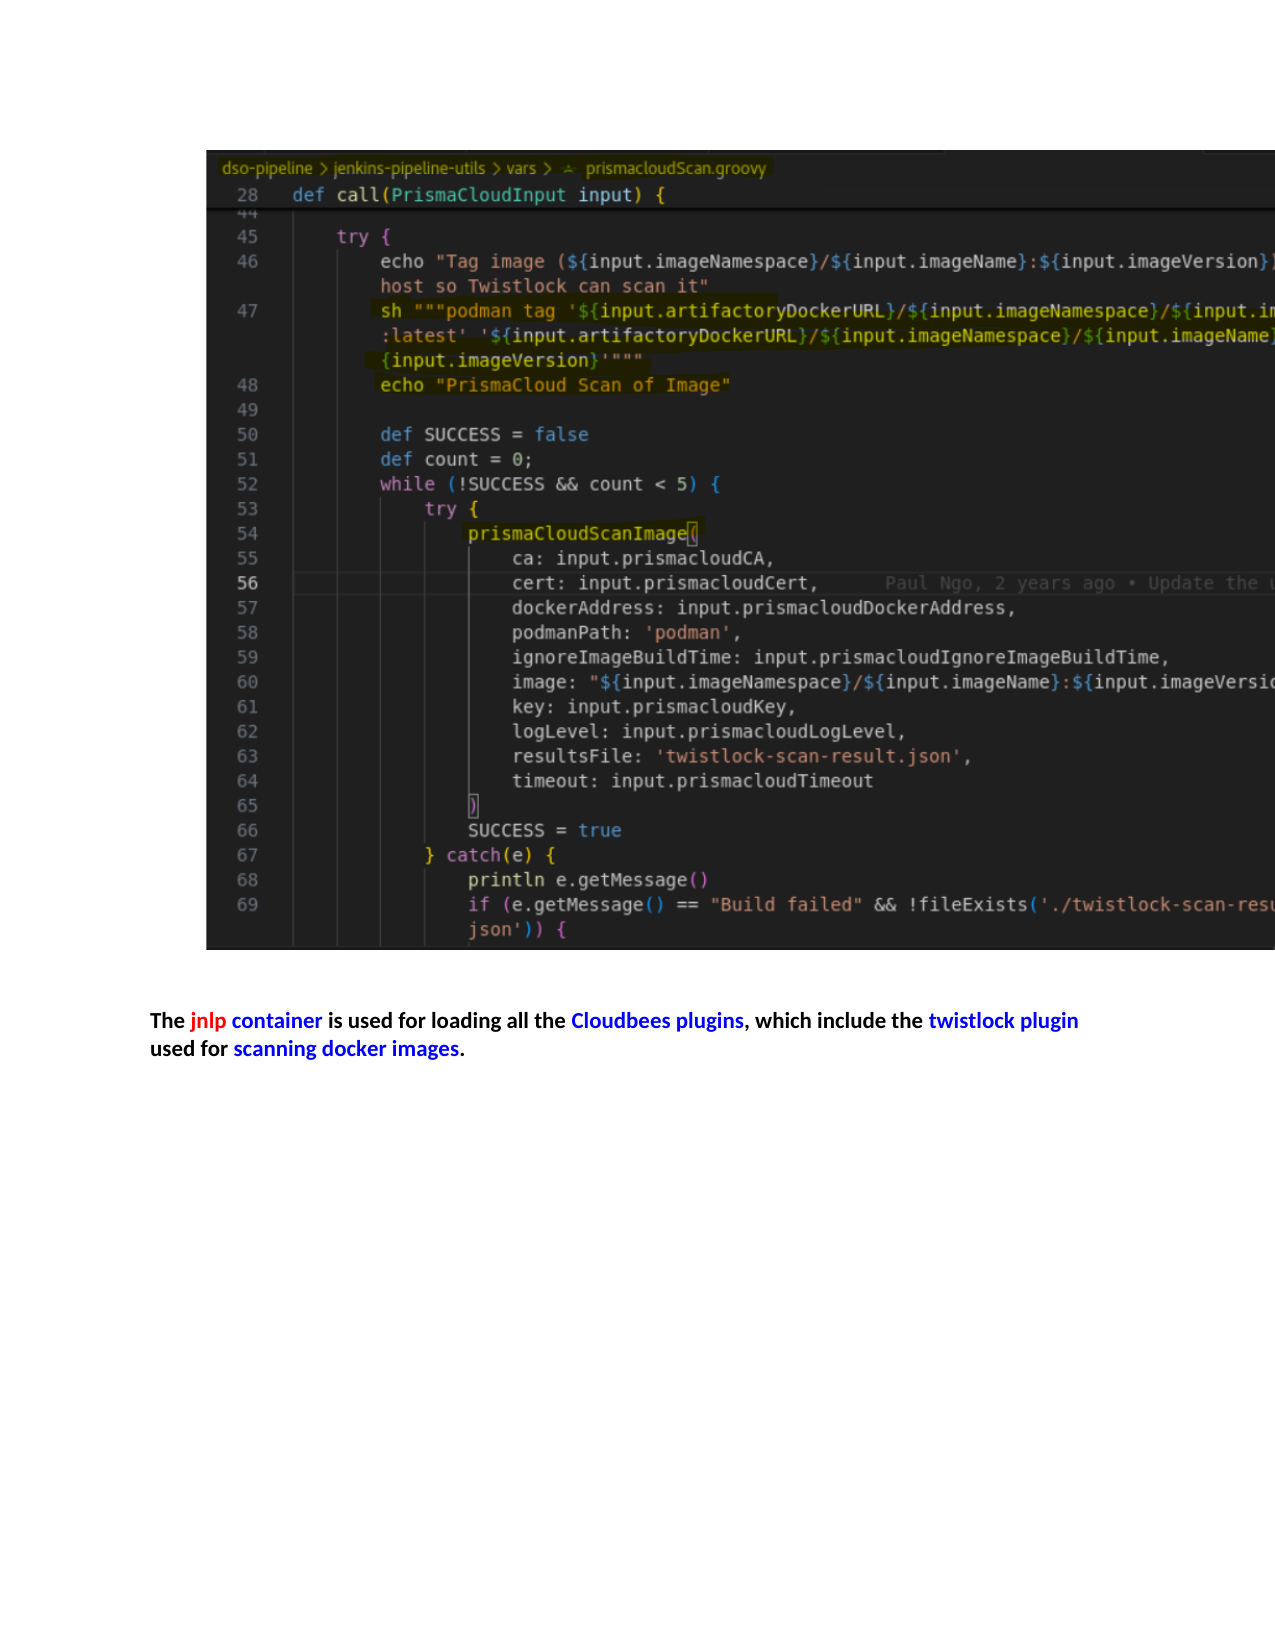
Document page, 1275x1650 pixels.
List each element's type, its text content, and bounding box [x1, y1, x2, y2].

text The jnlp container is used for loading all the Cloudbees plugins, which include the twistlock plugin used for scanning docker images. [150, 1006, 1125, 1062]
picture [206, 150, 1275, 950]
